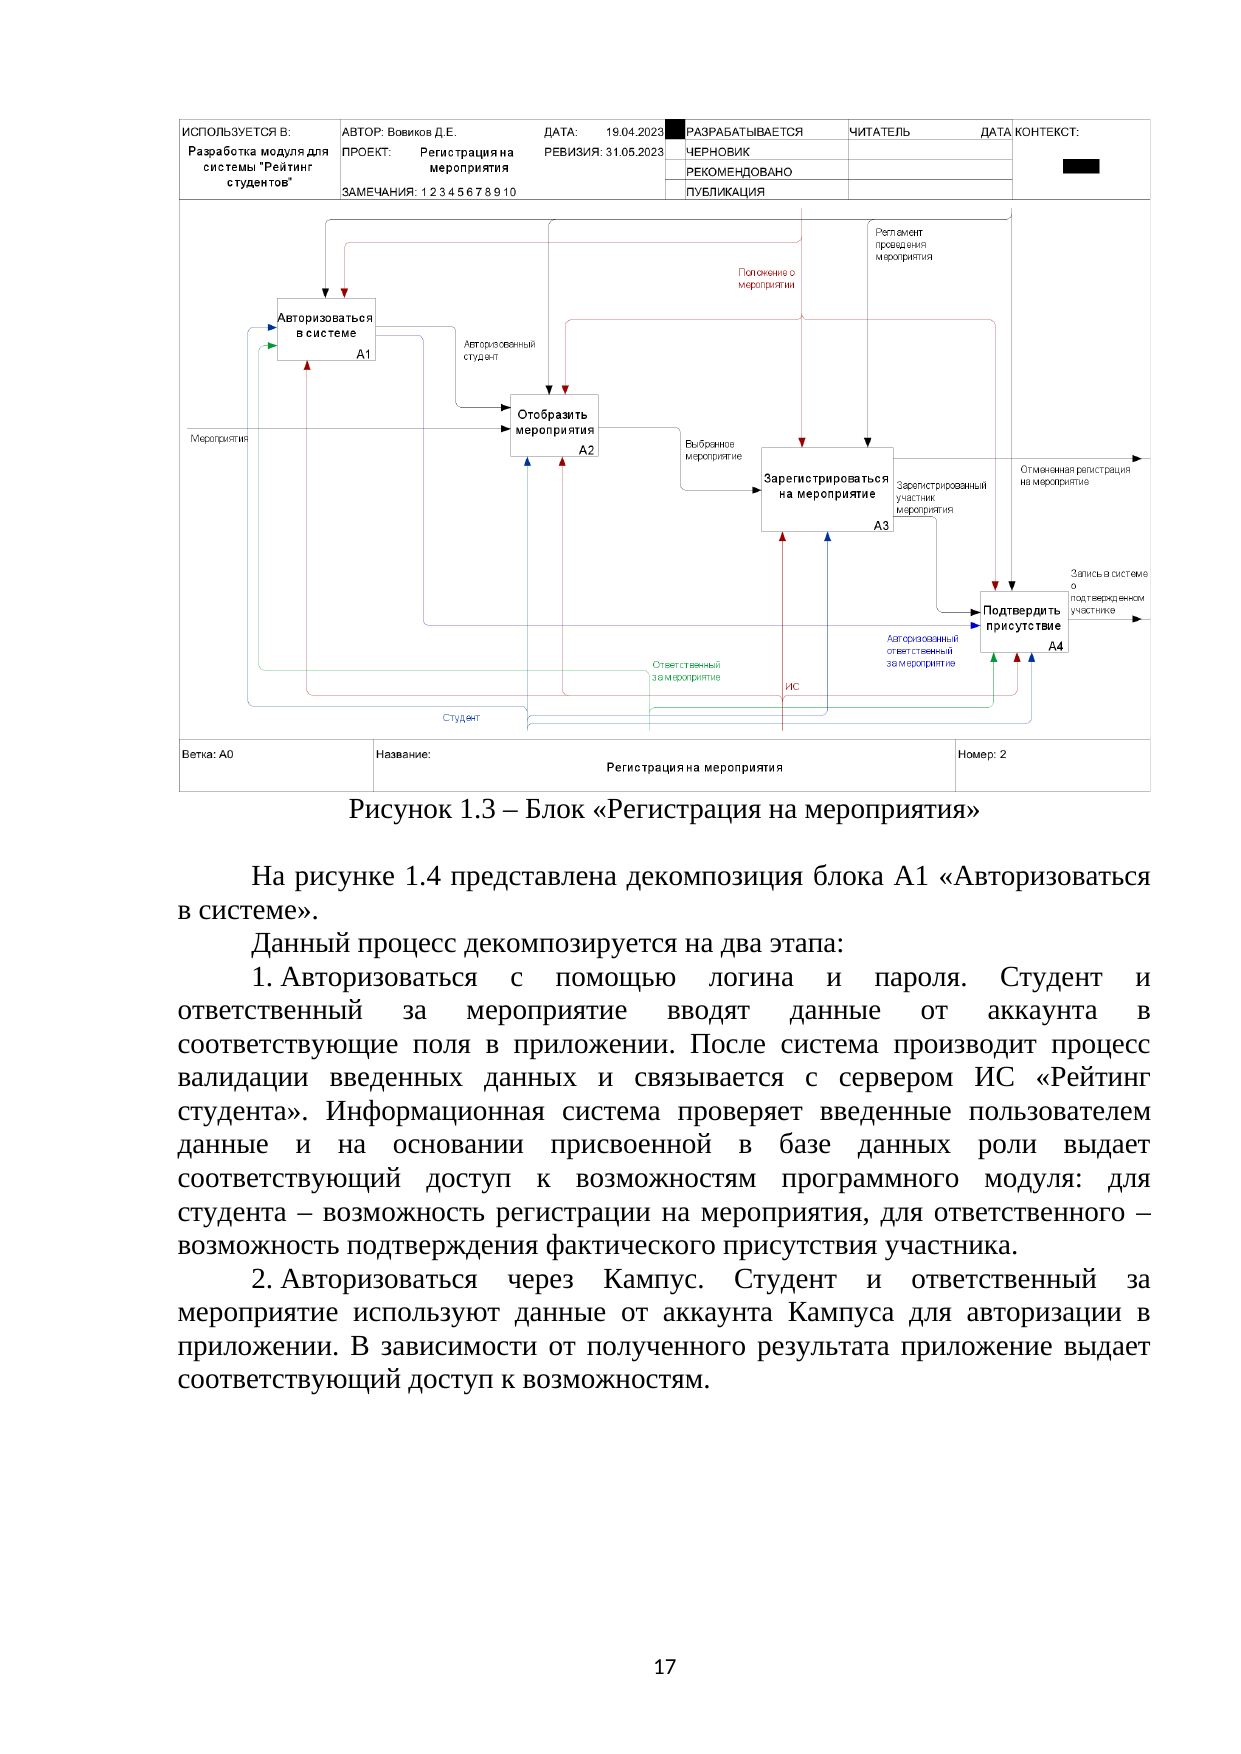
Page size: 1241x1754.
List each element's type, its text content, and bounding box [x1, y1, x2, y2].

picture [178, 118, 1151, 792]
text Рисунок 1.3 – Блок «Регистрация на мероприятия» [177, 791, 1152, 825]
list Авторизоваться с помощью логина и пароля. Студент и ответственный за мероприятие вводят данные от аккаунта в соответствующие поля в приложении. После система производит процесс валидации введенных данных и связывается с сервером ИС «Рейтинг студента». Информационная система проверяет введенные пользователем данные и на основании присвоенной в базе данных роли выдает соответствующий доступ к возможностям программного модуля: для студента – возможность регистрации на мероприятия, для ответственного – возможность подтверждения фактического присутствия участника. [177, 959, 1152, 1261]
list Авторизоваться через Кампус. Студент и ответственный за мероприятие используют данные от аккаунта Кампуса для авторизации в приложении. В зависимости от полученного результата приложение выдает соответствующий доступ к возможностям. [177, 1261, 1152, 1395]
text Данный процесс декомпозируется на два этапа: [177, 925, 1152, 959]
text На рисунке 1.4 представлена декомпозиция блока А1 «Авторизоваться в системе». [177, 858, 1152, 925]
